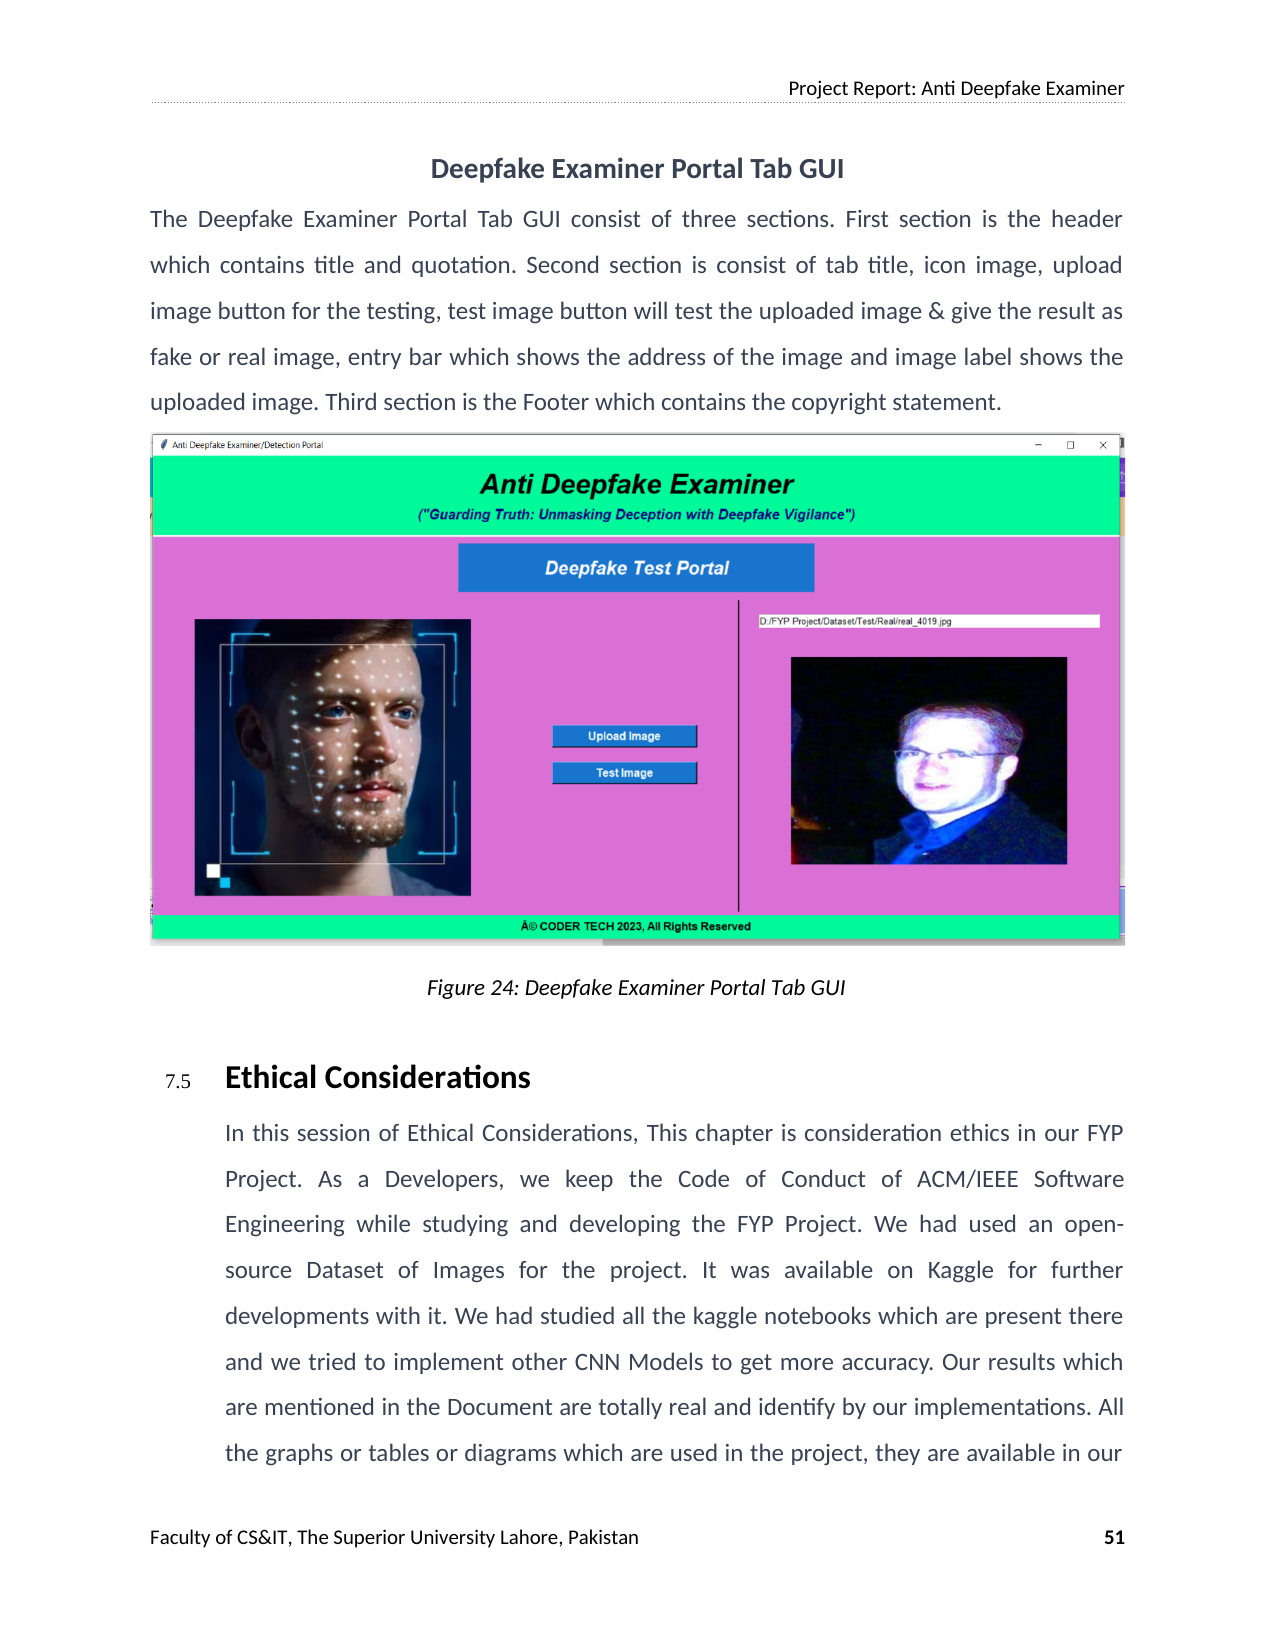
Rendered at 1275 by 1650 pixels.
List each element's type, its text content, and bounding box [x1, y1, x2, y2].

subtitle Ethical Considerations [165, 1056, 1125, 1097]
picture [150, 432, 1125, 946]
text Figure 24: Deepfake Examiner Portal Tab GUI [150, 973, 1125, 1001]
text Deepfake Examiner Portal Tab GUI [150, 150, 1125, 186]
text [225, 1117, 1125, 1468]
text The Deepfake Examiner Portal Tab GUI consist of three sections. First section is the header which contains title and quotation. Second section is consist of tab title, icon image, upload image button for the testing, test image button will test the uploaded image & give the result as fake or real image, entry bar which shows the address of the image and image label shows the uploaded image. Third section is the Footer which contains the copyright statement. [150, 203, 1125, 417]
